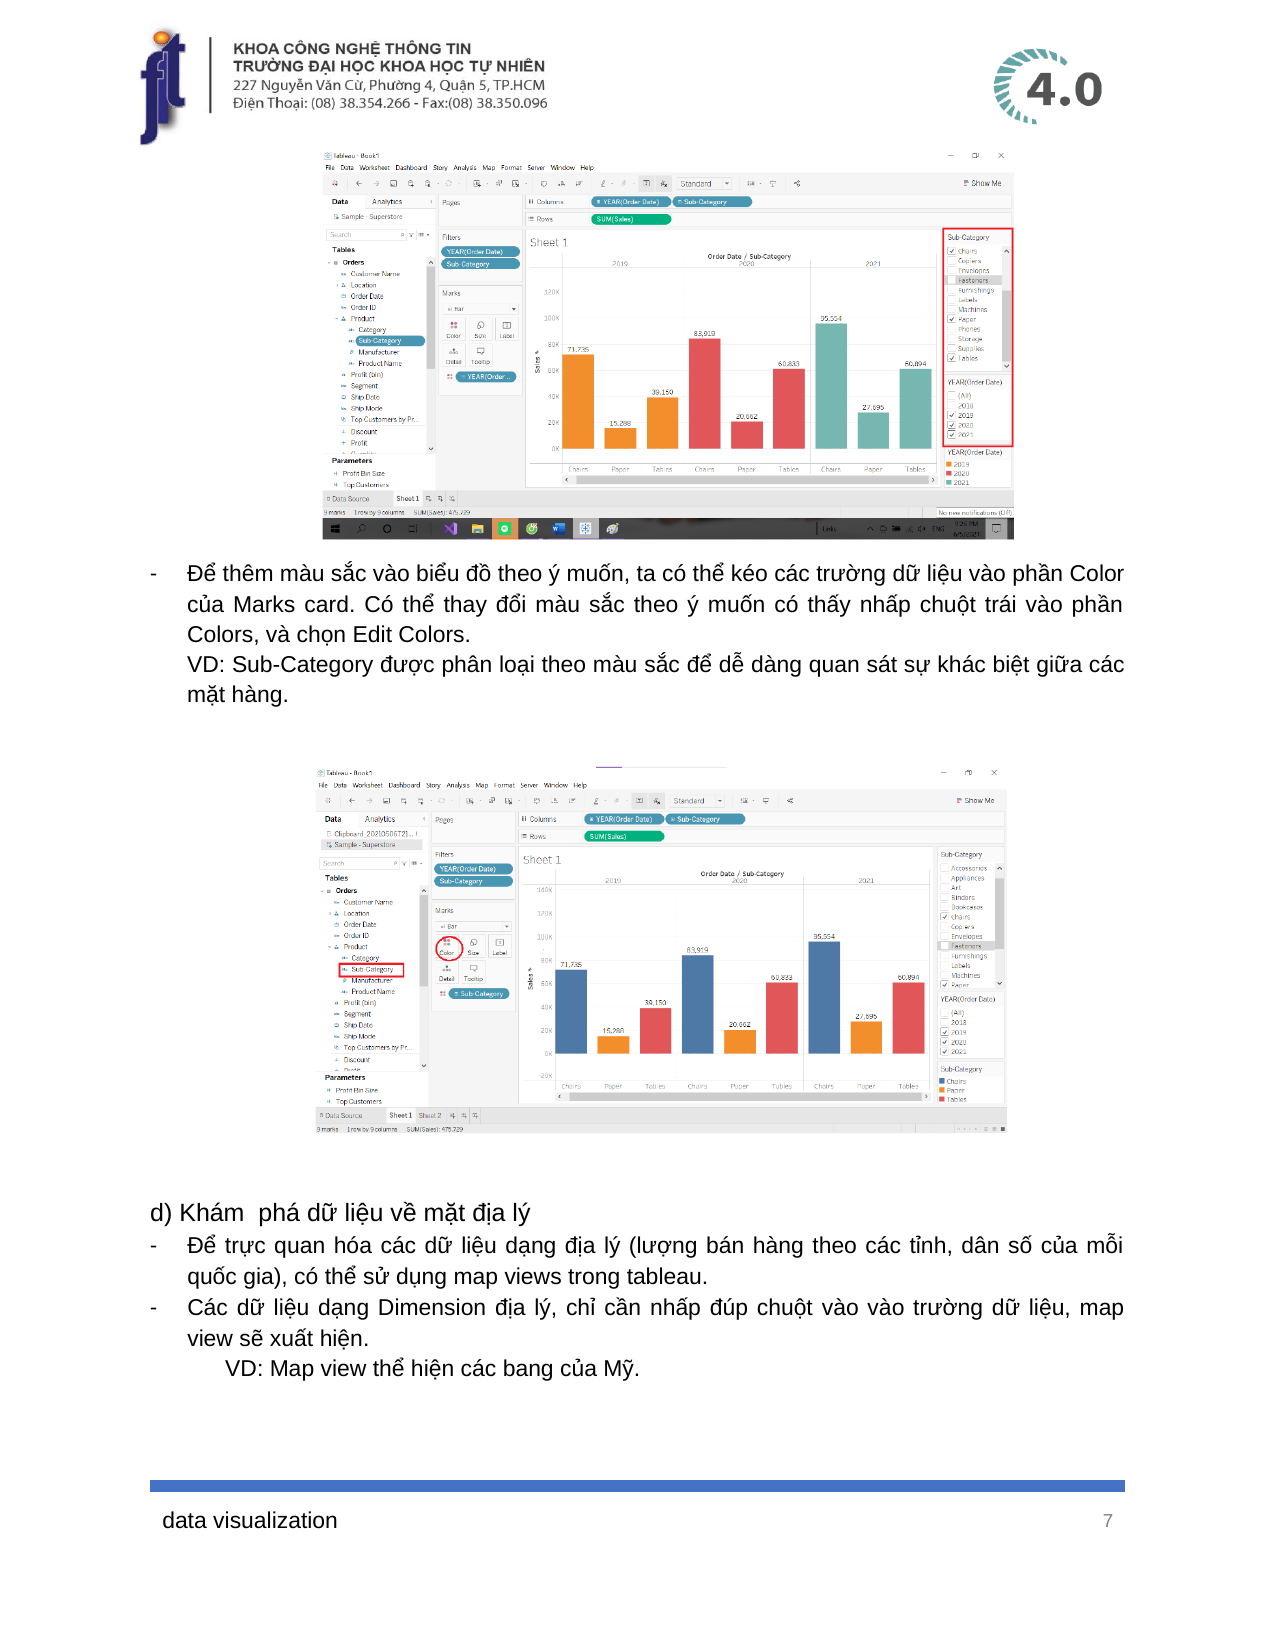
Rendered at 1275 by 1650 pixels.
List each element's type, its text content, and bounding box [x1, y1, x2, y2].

picture [985, 41, 1108, 126]
list Để trực quan hóa các dữ liệu dạng địa lý (lượng bán hàng theo các tỉnh, dân số của mỗi quốc gia), có thể sử dụng map views trong tableau. [150, 1231, 1125, 1289]
picture [117, 21, 1028, 555]
list VD: Map view thể hiện các bang của Mỹ. [150, 1355, 1125, 1381]
list Khám phá dữ liệu về mặt địa lý [150, 1198, 1125, 1227]
list Để thêm màu sắc vào biểu đồ theo ý muốn, ta có thể kéo các trường dữ liệu vào phần Color của Marks card. Có thể thay đổi màu sắc theo ý muốn có thấy nhấp chuột trái vào phần Colors, và chọn Edit Colors. [150, 559, 1125, 647]
picture [315, 741, 1035, 1164]
list VD: Sub-Category được phân loại theo màu sắc để dễ dàng quan sát sự khác biệt giữa các mặt hàng. [187, 651, 1125, 708]
list Các dữ liệu dạng Dimension địa lý, chỉ cần nhấp đúp chuột vào vào trường dữ liệu, map view sẽ xuất hiện. [150, 1293, 1125, 1351]
